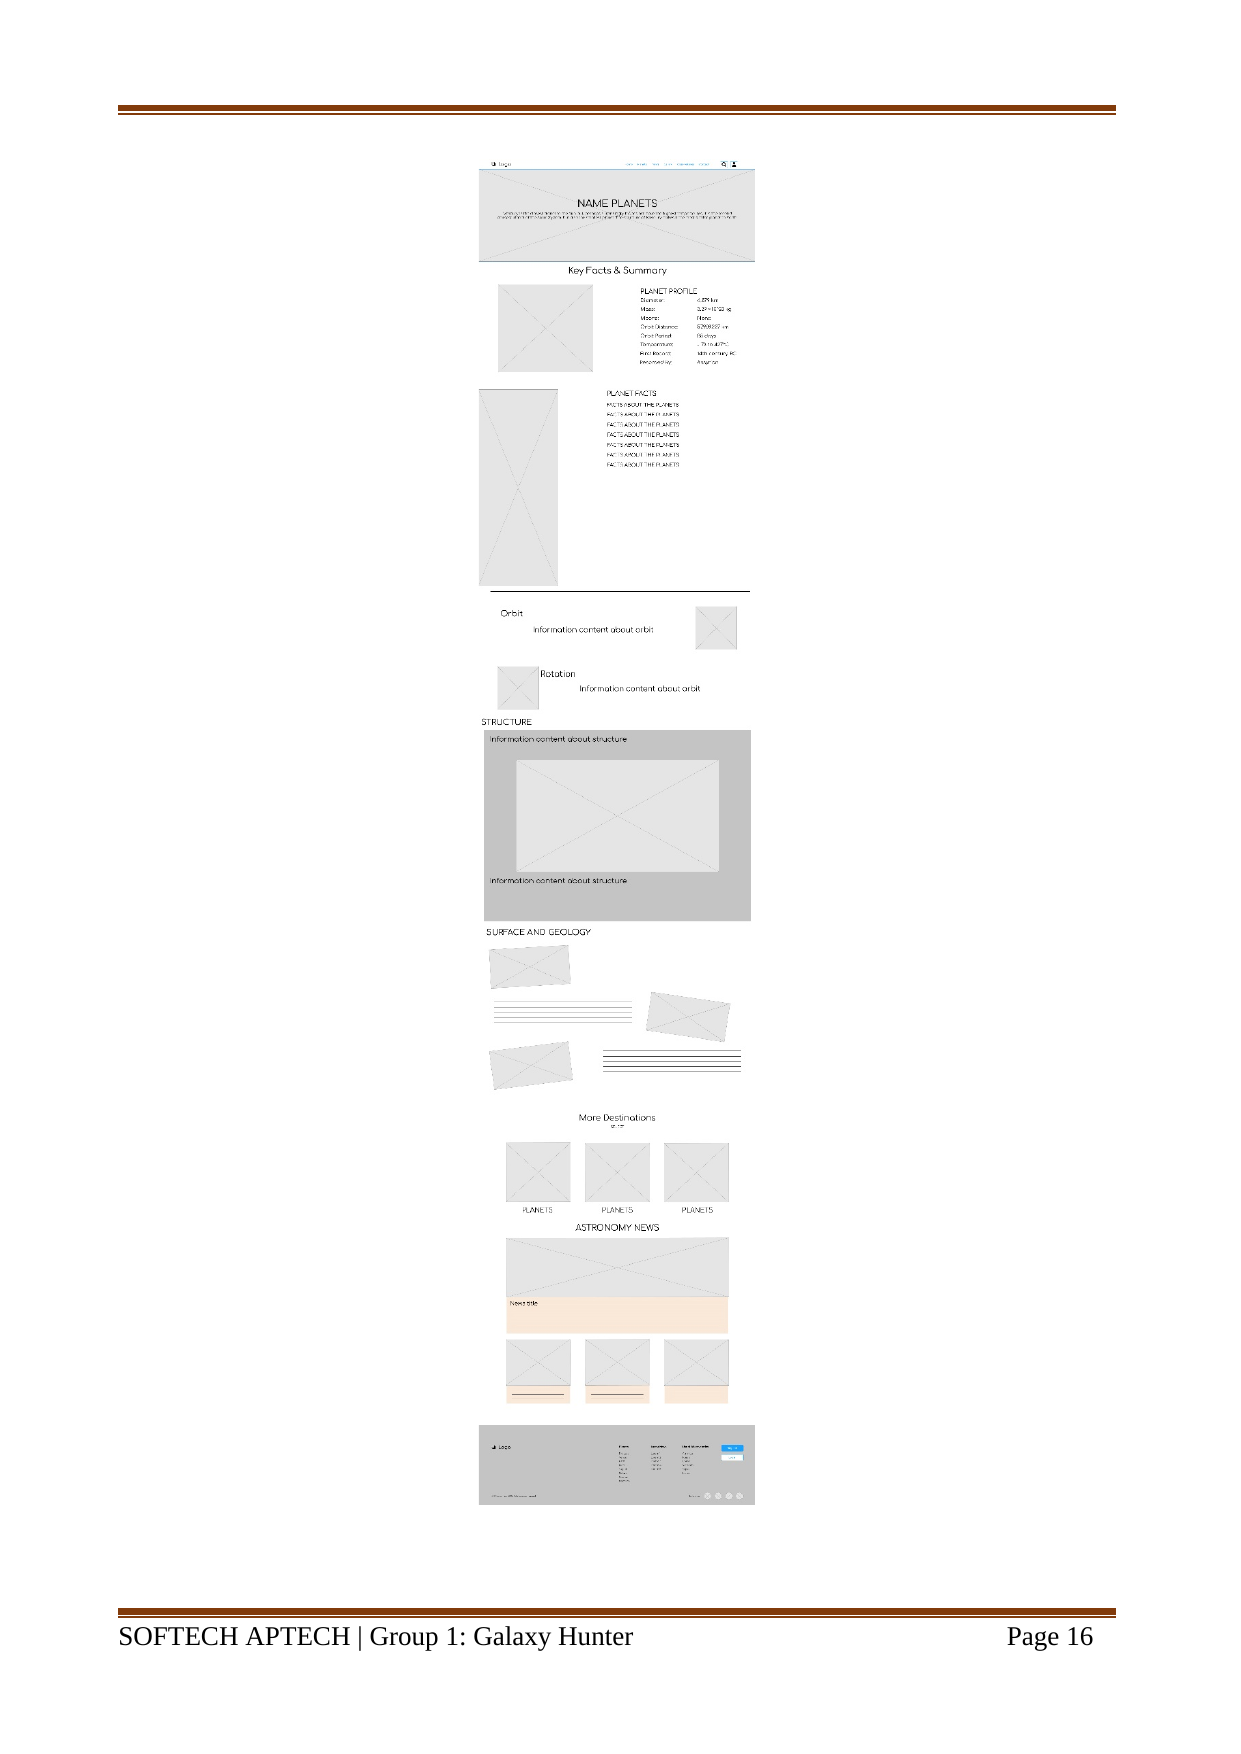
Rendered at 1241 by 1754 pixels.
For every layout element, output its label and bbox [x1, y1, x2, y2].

picture [478, 159, 755, 1505]
